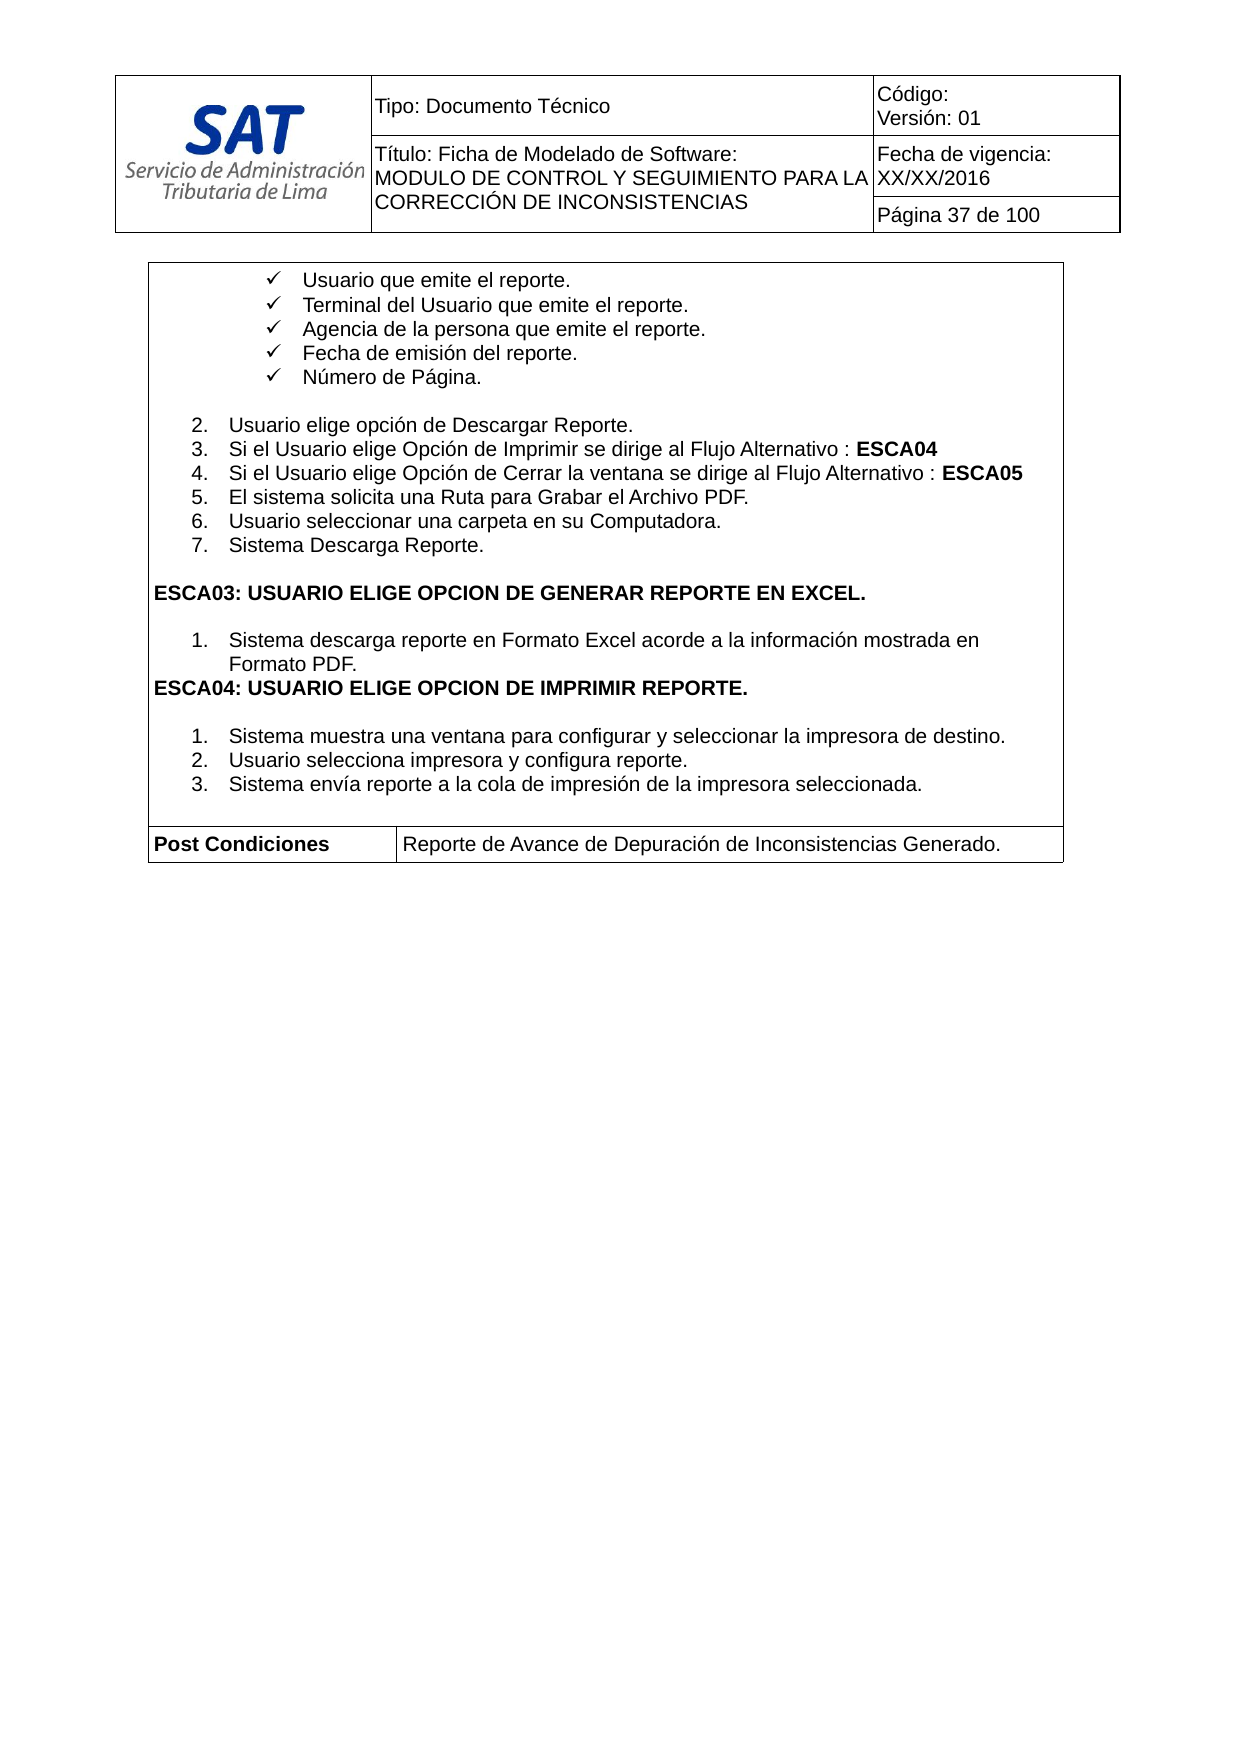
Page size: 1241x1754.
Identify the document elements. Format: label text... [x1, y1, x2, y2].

table_cell Reporte de Avance de Depuración de Inconsistencias Generado. [397, 827, 1063, 862]
table_cell Post Condiciones [149, 827, 396, 862]
picture [125, 105, 365, 199]
